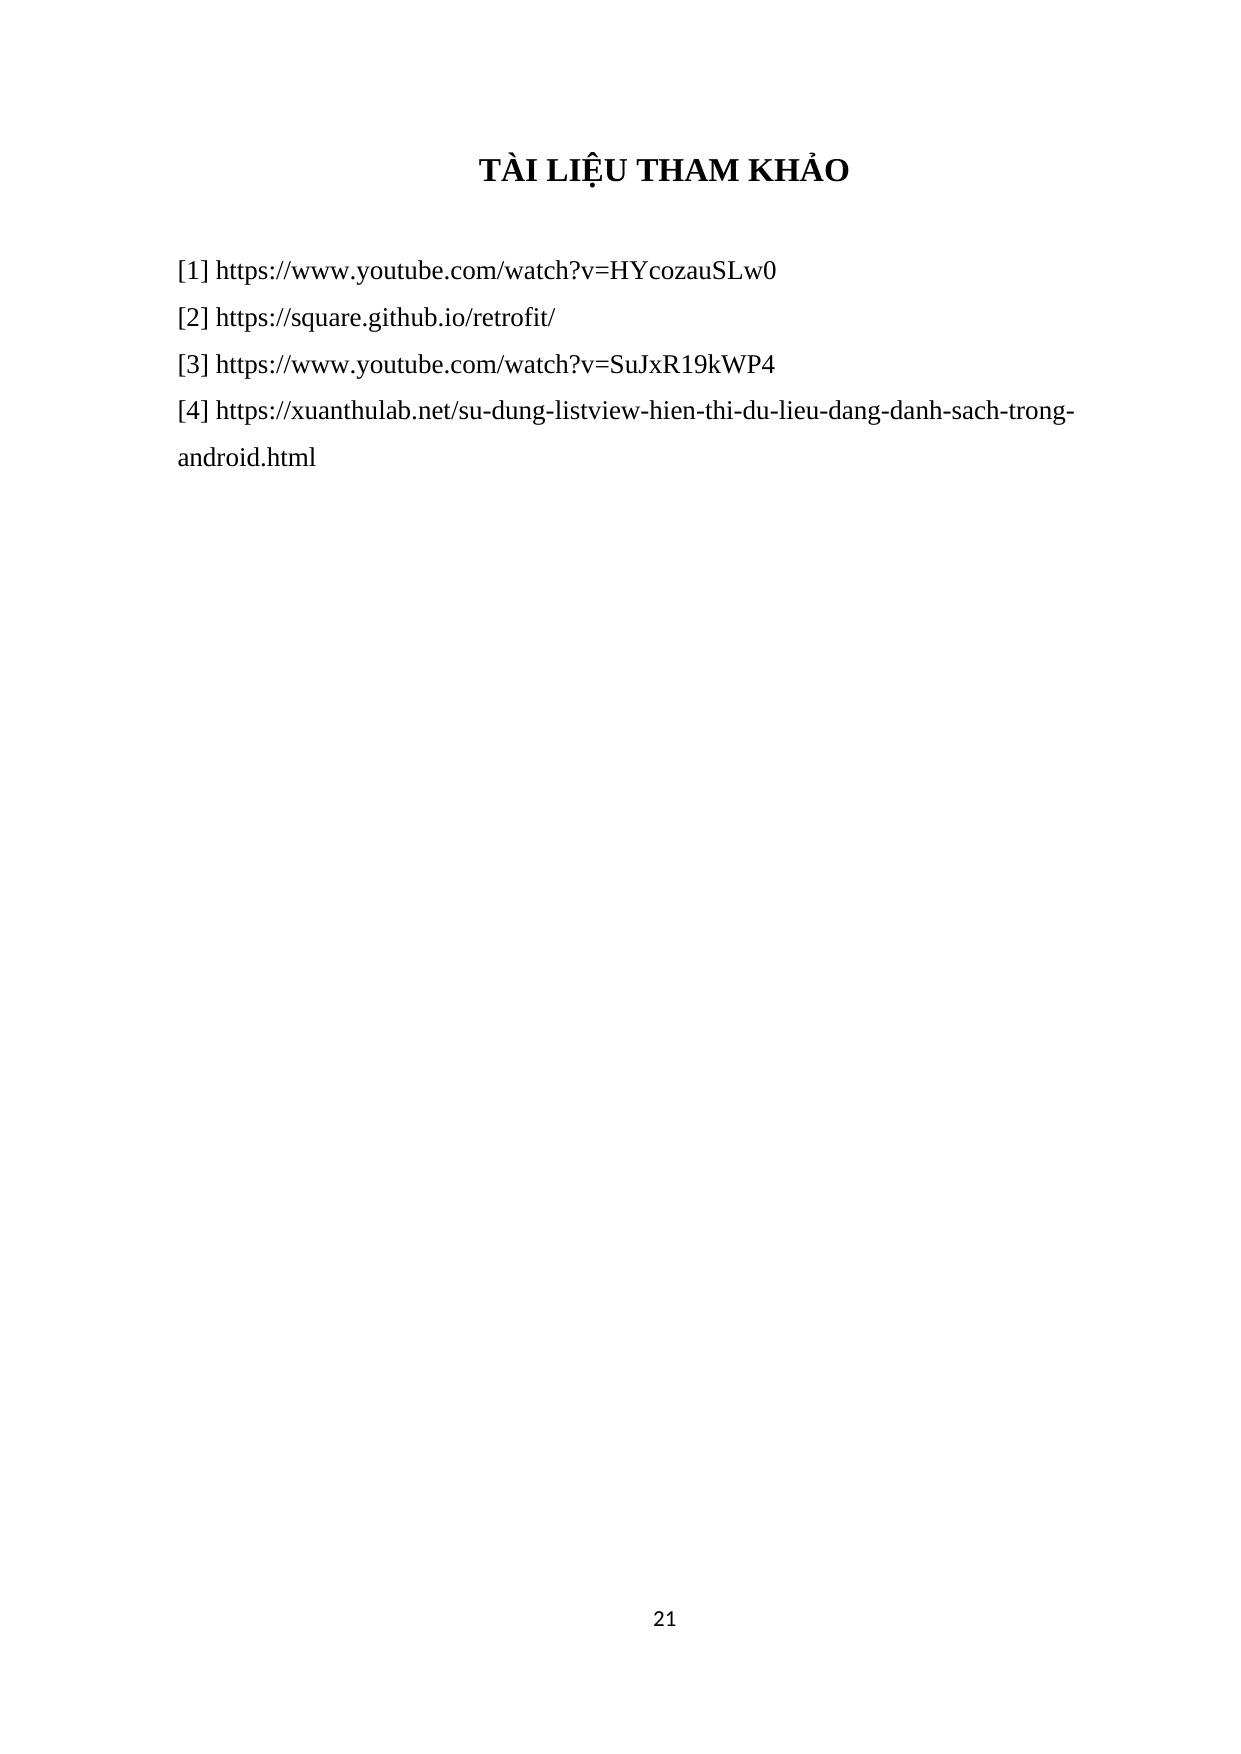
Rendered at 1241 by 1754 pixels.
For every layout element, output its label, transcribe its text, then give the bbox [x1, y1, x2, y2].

text [1] https://www.youtube.com/watch?v=HYcozauSLw0 [177, 254, 1152, 286]
text [3] https://www.youtube.com/watch?v=SuJxR19kWP4 [177, 348, 1152, 379]
text [4] https://xuanthulab.net/su-dung-listview-hien-thi-du-lieu-dang-danh-sach-trong-android.html [177, 394, 1152, 472]
text [2] https://square.github.io/retrofit/ [177, 301, 1152, 332]
text TÀI LIỆU THAM KHẢO [177, 150, 1152, 188]
